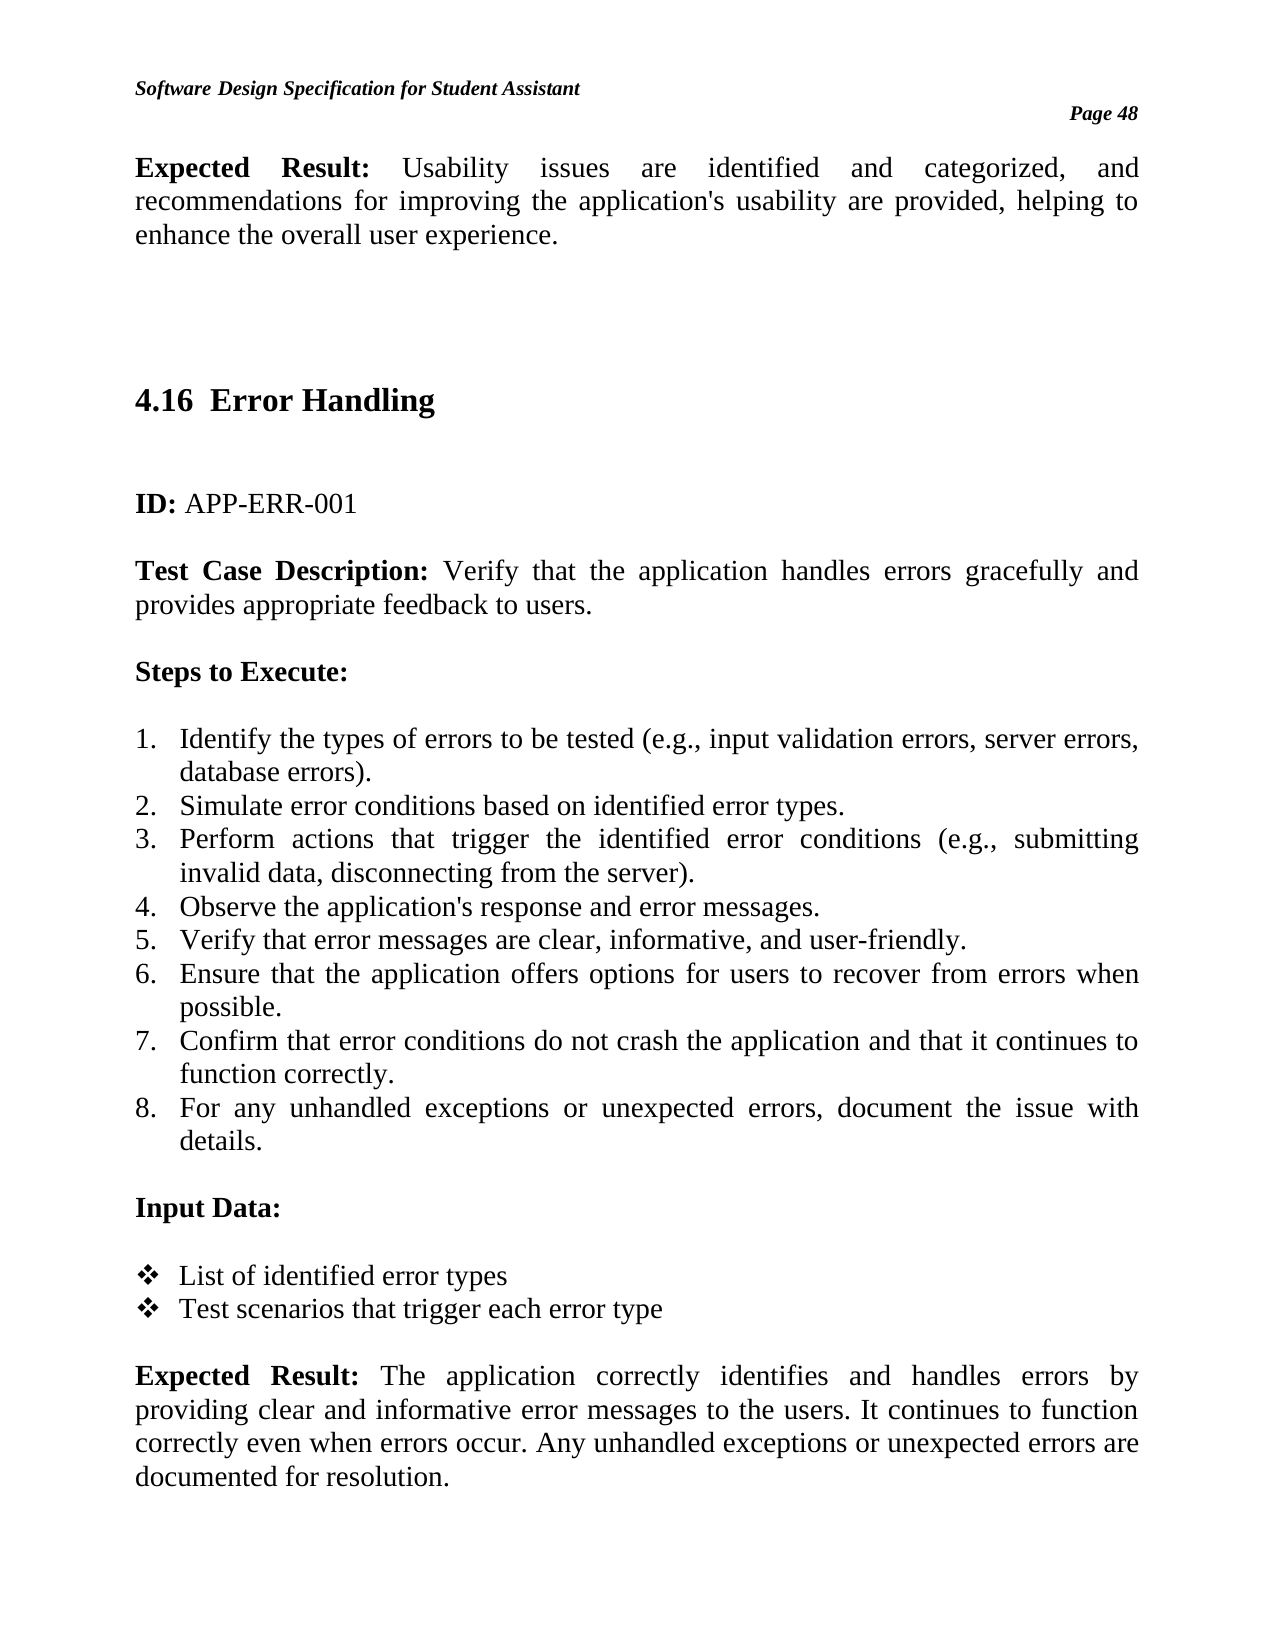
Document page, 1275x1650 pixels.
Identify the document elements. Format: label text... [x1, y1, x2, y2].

list Verify that error messages are clear, informative, and user-friendly. [135, 922, 1140, 956]
list Identify the types of errors to be tested (e.g., input validation errors, server errors, database errors). [135, 721, 1140, 788]
list Expected Result: The application correctly identifies and handles errors by providing clear and informative error messages to the users. It continues to function correctly even when errors occur. Any unhandled exceptions or unexpected errors are documented for resolution. [135, 1358, 1140, 1493]
list Observe the application's response and error messages. [135, 889, 1140, 922]
list Input Data: [135, 1191, 1140, 1224]
list Ensure that the application offers options for users to recover from errors when possible. [135, 956, 1140, 1023]
list List of identified error types [135, 1258, 1140, 1291]
list Simulate error conditions based on identified error types. [135, 788, 1140, 822]
list Confirm that error conditions do not crash the application and that it continues to function correctly. [135, 1023, 1140, 1090]
list For any unhandled exceptions or unexpected errors, document the issue with details. [135, 1090, 1140, 1157]
subtitle Error Handling [135, 380, 1140, 419]
list ID: APP-ERR-001 [135, 486, 1140, 520]
list Test scenarios that trigger each error type [135, 1291, 1140, 1325]
list Test Case Description: Verify that the application handles errors gracefully and provides appropriate feedback to users. [135, 553, 1140, 620]
list Expected Result: Usability issues are identified and categorized, and recommendations for improving the application's usability are provided, helping to enhance the overall user experience. [135, 150, 1140, 251]
list Perform actions that trigger the identified error conditions (e.g., submitting invalid data, disconnecting from the server). [135, 822, 1140, 889]
list Steps to Execute: [135, 654, 1140, 687]
